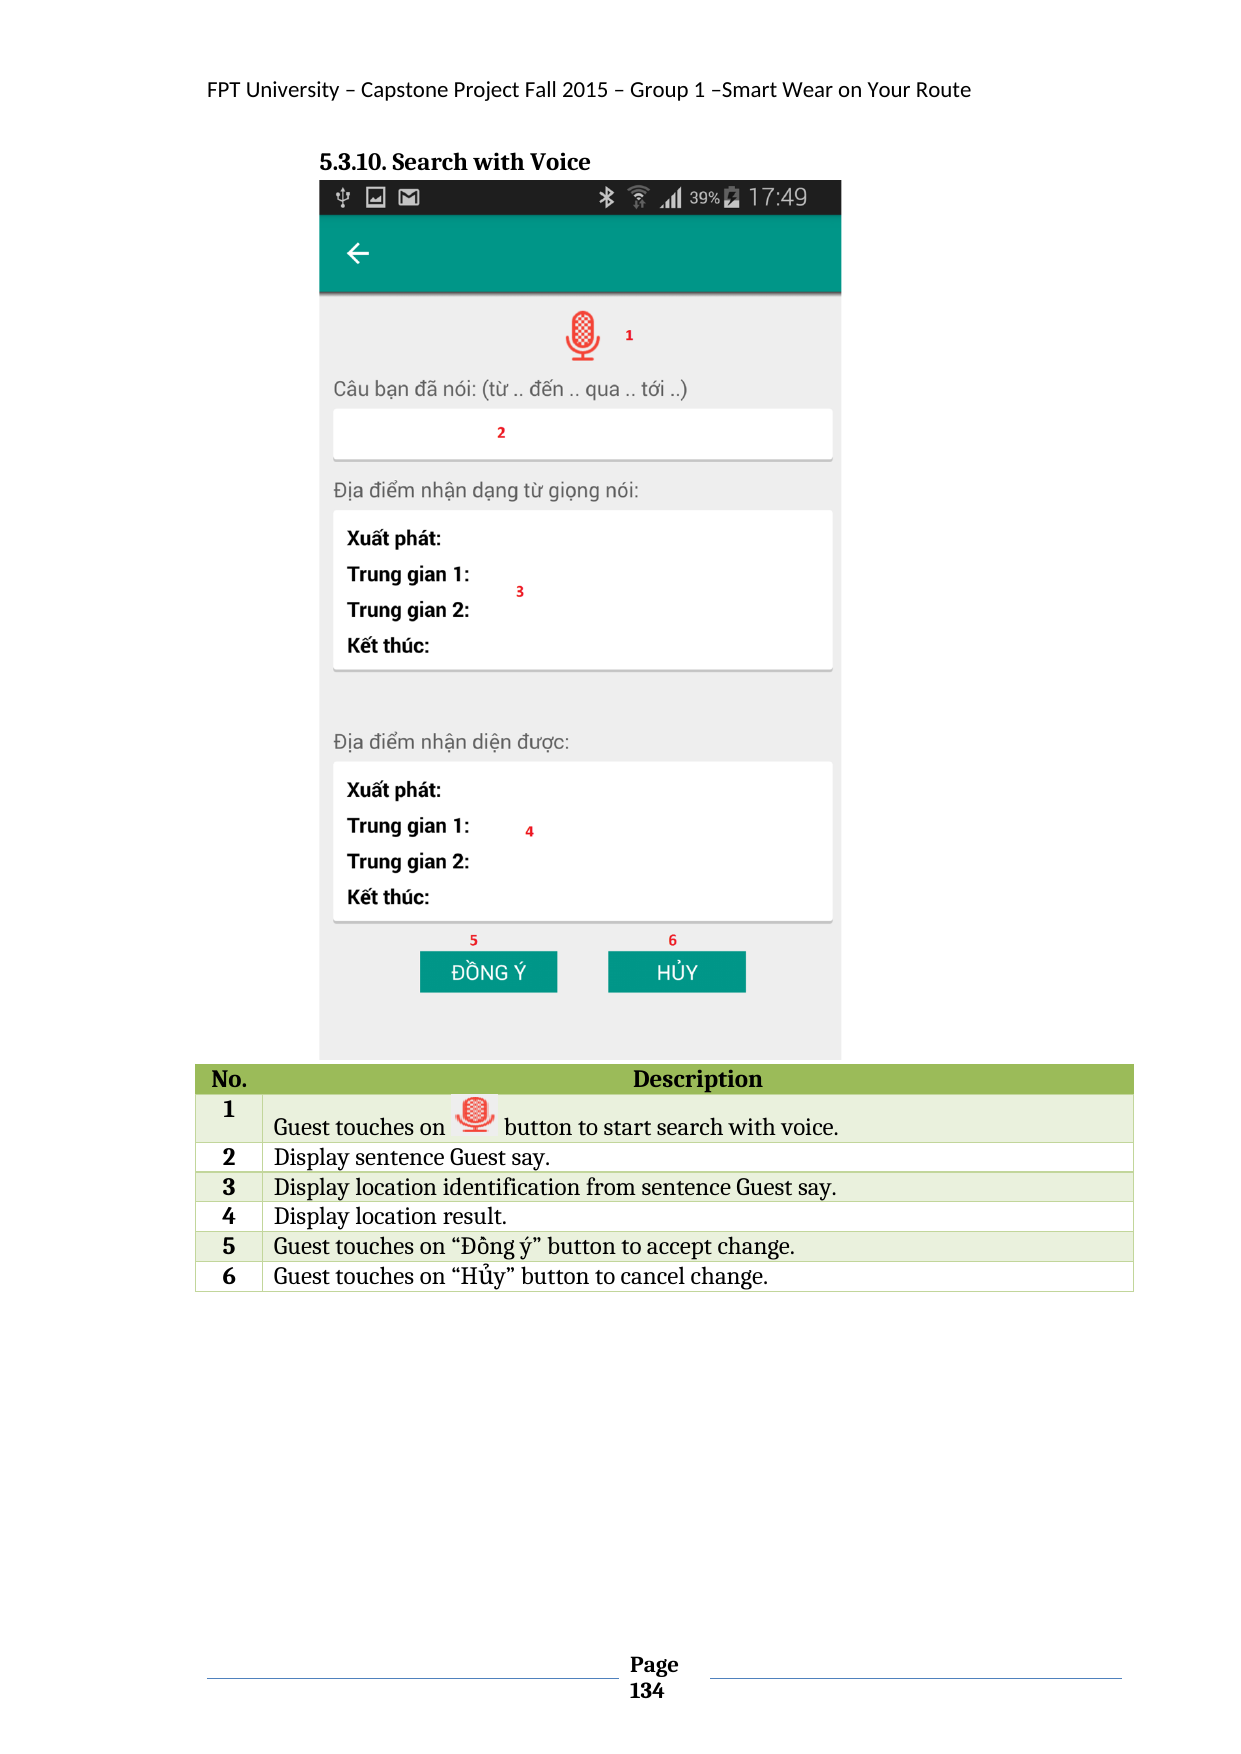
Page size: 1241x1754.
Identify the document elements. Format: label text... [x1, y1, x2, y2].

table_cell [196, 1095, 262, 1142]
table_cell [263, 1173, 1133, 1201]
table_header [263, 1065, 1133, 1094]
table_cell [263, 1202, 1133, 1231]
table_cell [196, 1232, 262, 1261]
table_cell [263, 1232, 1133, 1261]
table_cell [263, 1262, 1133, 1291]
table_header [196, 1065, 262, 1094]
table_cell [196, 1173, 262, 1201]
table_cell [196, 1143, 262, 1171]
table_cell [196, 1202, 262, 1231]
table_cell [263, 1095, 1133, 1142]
picture [319, 180, 842, 1060]
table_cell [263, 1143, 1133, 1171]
subtitle 5.3.10. Search with Voice [319, 148, 1122, 176]
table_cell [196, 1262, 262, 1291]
